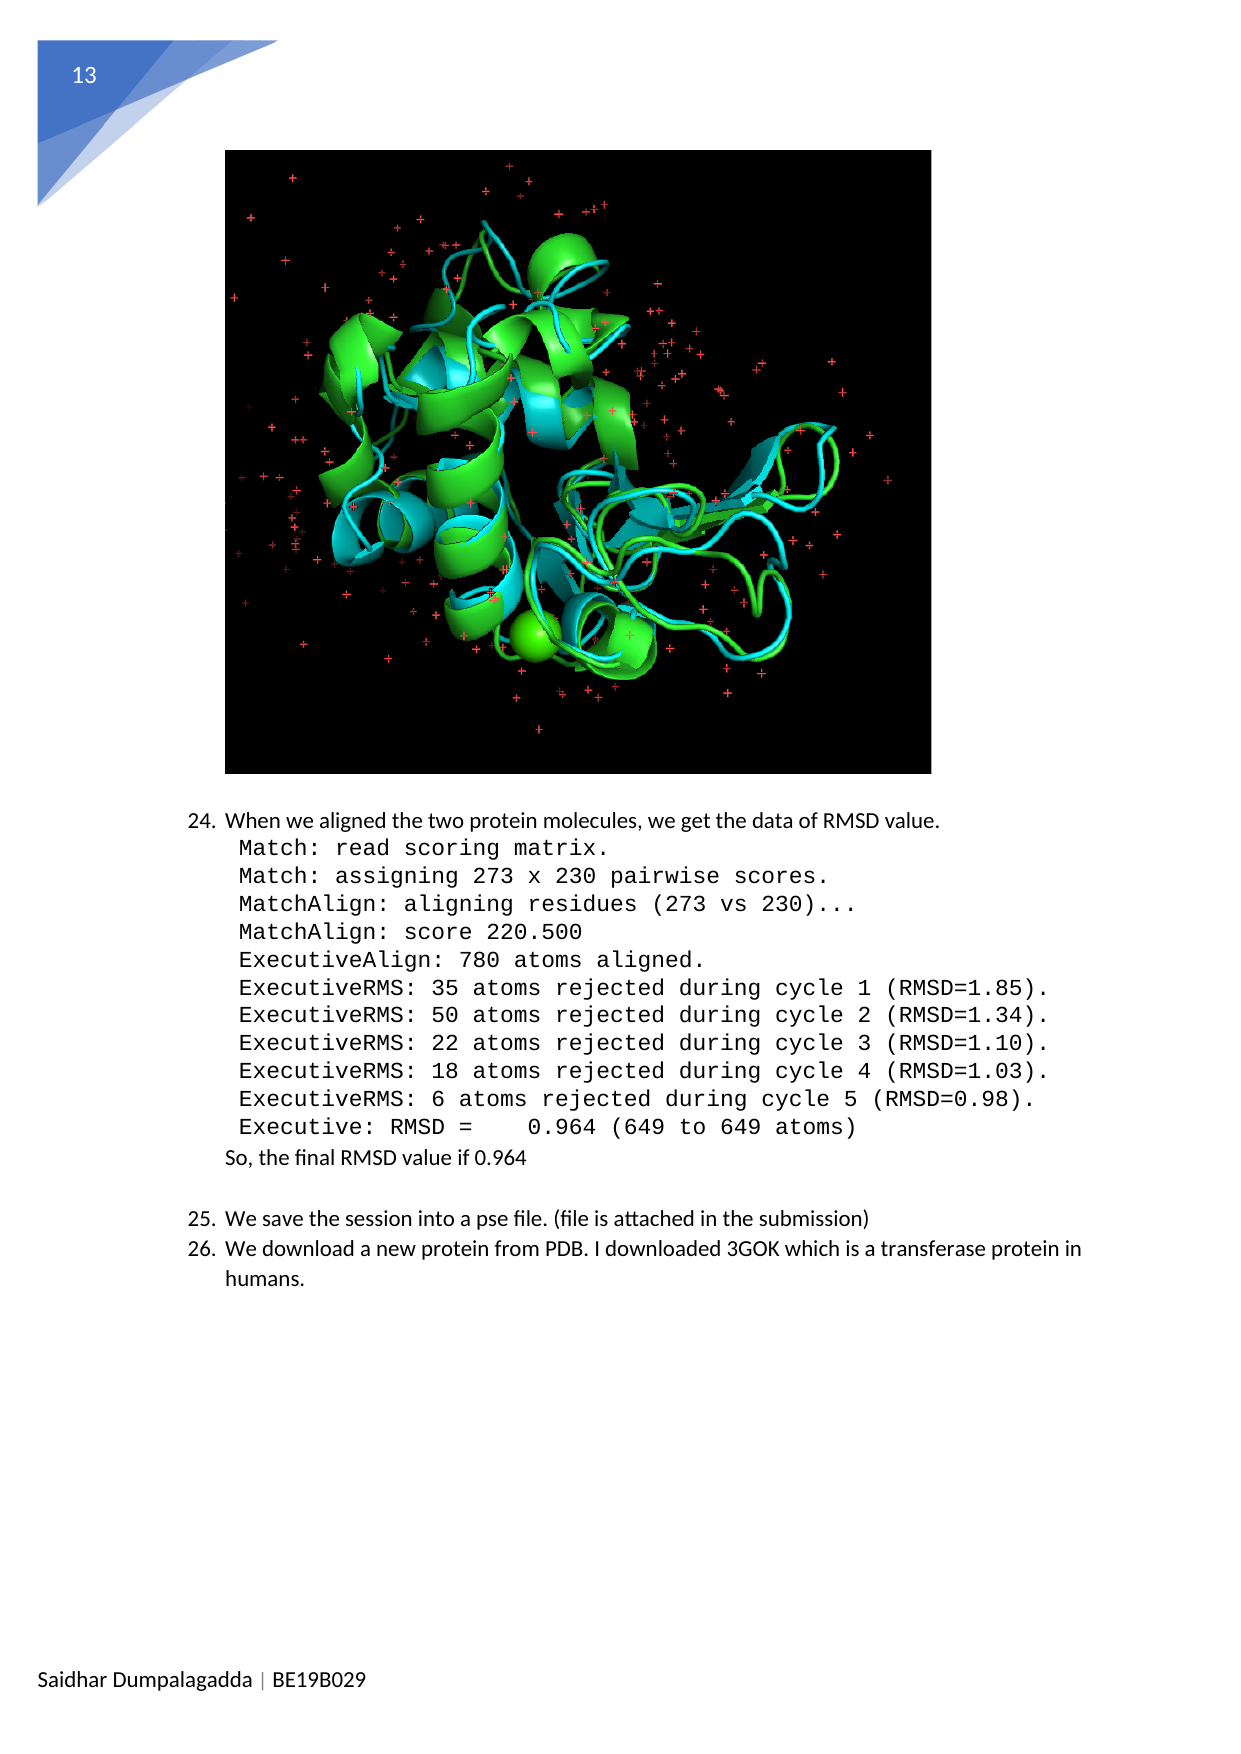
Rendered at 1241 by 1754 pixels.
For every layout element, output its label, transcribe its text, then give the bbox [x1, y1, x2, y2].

list We save the session into a pse file. (file is attached in the submission) [187, 1204, 1090, 1232]
picture [37, 40, 932, 774]
list Match: read scoring matrix. Match: assigning 273 x 230 pairwise scores. MatchAlign: aligning residues (273 vs 230)... MatchAlign: score 220.500 ExecutiveAlign: 780 atoms aligned. ExecutiveRMS: 35 atoms rejected during cycle 1 (RMSD=1.85). ExecutiveRMS: 50 atoms rejected during cycle 2 (RMSD=1.34). ExecutiveRMS: 22 atoms rejected during cycle 3 (RMSD=1.10). ExecutiveRMS: 18 atoms rejected during cycle 4 (RMSD=1.03). ExecutiveRMS: 6 atoms rejected during cycle 5 (RMSD=0.98). Executive: RMSD = 0.964 (649 to 649 atoms) [225, 836, 1090, 1141]
list So, the final RMSD value if 0.964 [225, 1143, 1090, 1171]
list We download a new protein from PDB. I downloaded 3GOK which is a transferase protein in humans. [187, 1234, 1090, 1292]
list When we aligned the two protein molecules, we get the data of RMSD value. [187, 806, 1090, 834]
